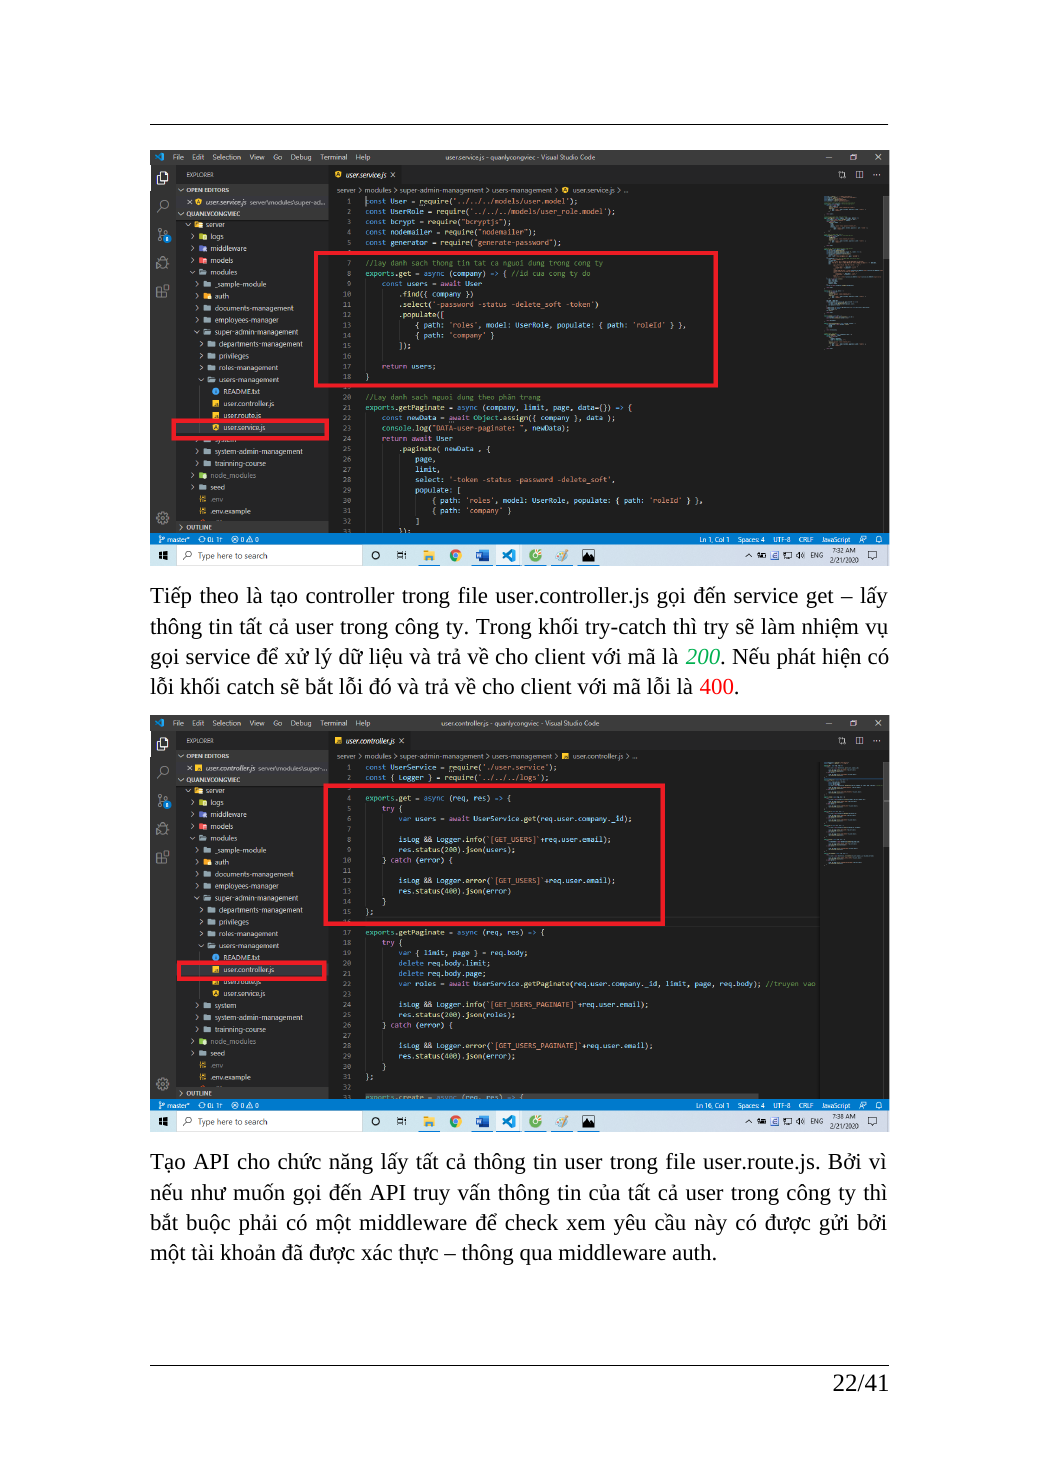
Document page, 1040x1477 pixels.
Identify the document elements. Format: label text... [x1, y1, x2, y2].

text Tiếp theo là tạo controller trong file user.controller.js gọi đến service get – lấy thông tin tất cả user trong công ty. Trong khối try-catch thì try sẽ làm nhiệm vụ gọi service để xử lý dữ liệu và trả về cho client với mã là 200. Nếu phát hiện có lỗi khối catch sẽ bắt lỗi đó và trả về cho client với mã lỗi là 400. [150, 582, 889, 699]
picture [150, 150, 890, 566]
text Tạo API cho chức năng lấy tất cả thông tin user trong file user.route.js. Bởi vì nếu như muốn gọi đến API truy vấn thông tin của tất cả user trong công ty thì bắt buộc phải có một middleware để check xem yêu cầu này có được gửi bởi một tài khoản đã được xác thực – thông qua middleware auth. [150, 1148, 889, 1265]
picture [150, 715, 890, 1132]
